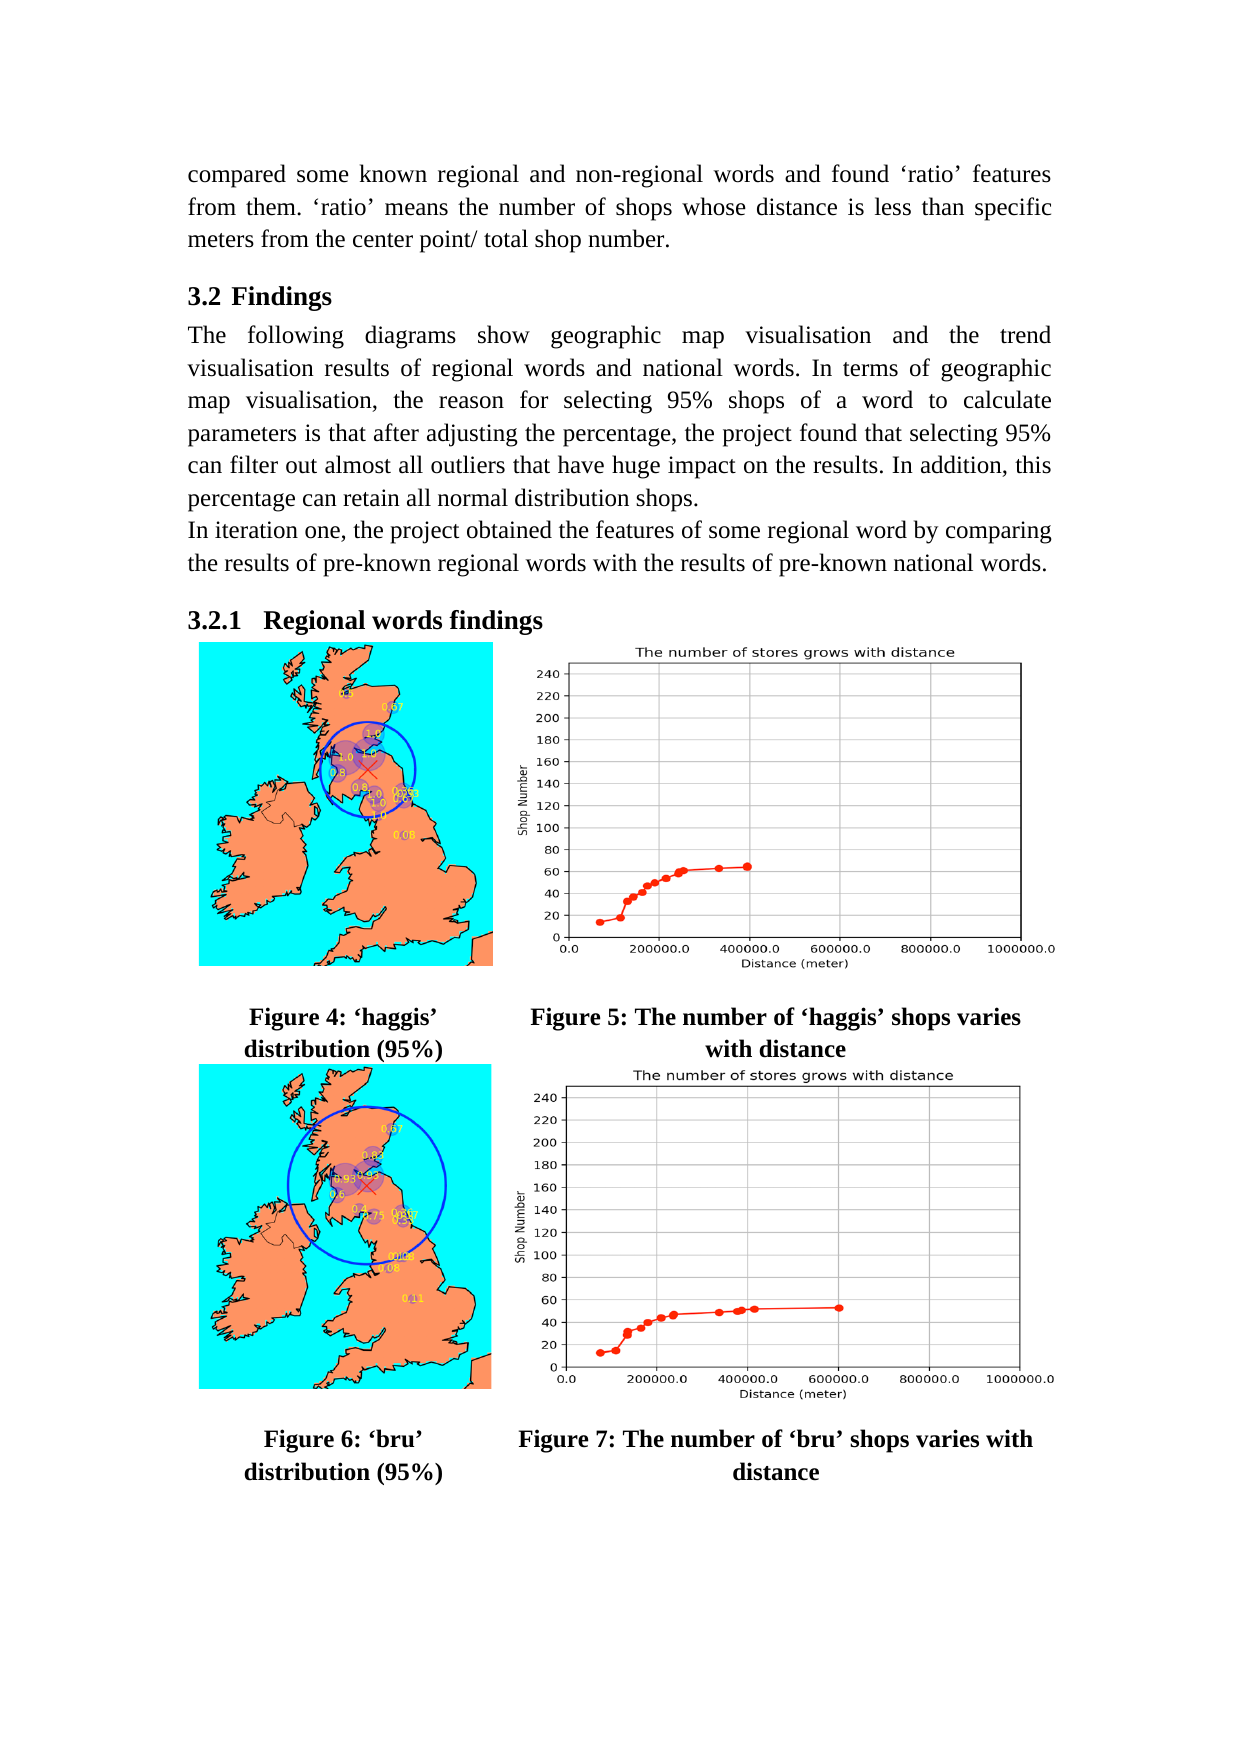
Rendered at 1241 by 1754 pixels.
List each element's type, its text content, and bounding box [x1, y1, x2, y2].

picture [510, 1064, 1060, 1402]
table_cell Figure 5: The number of ‘haggis’ shops varies with distance [499, 1000, 1052, 1065]
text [187, 157, 1053, 255]
picture [510, 642, 1060, 972]
table_header [188, 642, 499, 1000]
picture [198, 1064, 492, 1389]
list Regional words findings [187, 603, 1053, 636]
table_cell [499, 1065, 1052, 1422]
text In iteration one, the project obtained the features of some regional word by comparing the results of pre-known regional words with the results of pre-known national words. [187, 513, 1053, 578]
table_cell [188, 1065, 499, 1422]
table_cell Figure 7: The number of ‘bru’ shops varies with distance [499, 1422, 1052, 1487]
picture [198, 642, 493, 966]
table_cell Figure 6: ‘bru’ distribution (95%) [188, 1422, 499, 1487]
table_cell Figure 4: ‘haggis’ distribution (95%) [188, 1000, 499, 1065]
table_header [499, 642, 1052, 1000]
text The following diagrams show geographic map visualisation and the trend visualisation results of regional words and national words. In terms of geographic map visualisation, the reason for selecting 95% shops of a word to calculate parameters is that after adjusting the percentage, the project found that selecting 95% can filter out almost all outliers that have huge impact on the results. In addition, this percentage can retain all normal distribution shops. [187, 318, 1053, 513]
list Findings [187, 280, 1053, 312]
